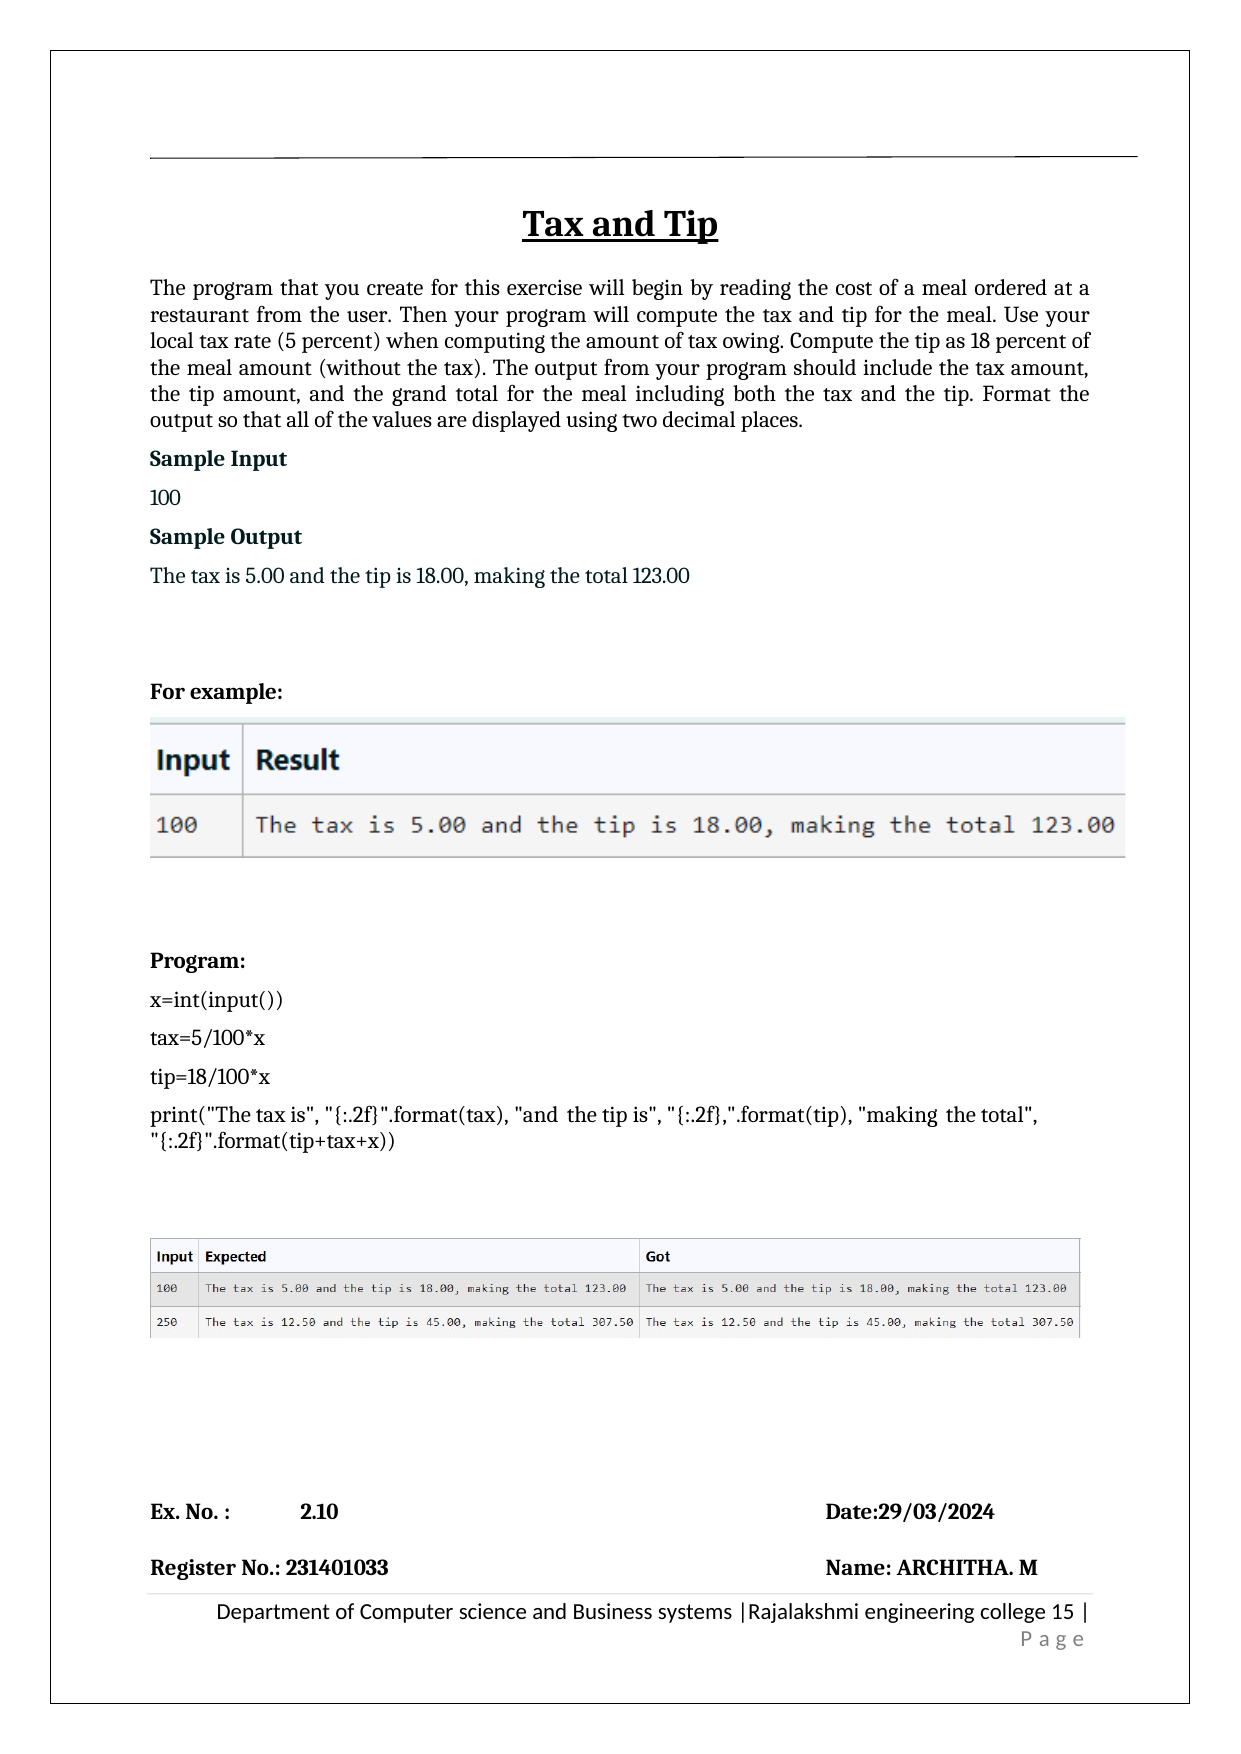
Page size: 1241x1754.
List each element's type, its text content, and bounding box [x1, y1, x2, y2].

text Sample Output [150, 524, 1136, 550]
text x=int(input()) tax=5/100*x tip=18/100*x [150, 987, 306, 1090]
text For example: [150, 679, 1136, 705]
text Sample Input [150, 446, 1136, 472]
subtitle Tax and Tip [173, 203, 1068, 246]
text The tax is 5.00 and the tip is 18.00, making the total 123.00 [150, 563, 1136, 589]
text print("The tax is", "{:.2f}".format(tax), "and the tip is", "{:.2f},".format(tip), "making the total", "{:.2f}".format(tip+tax+x)) [150, 1102, 1136, 1155]
picture [150, 717, 1126, 858]
text Program: [150, 948, 1136, 974]
text 100 [150, 485, 1136, 511]
text The program that you create for this exercise will begin by reading the cost of a meal ordered at a restaurant from the user. Then your program will compute the tax and tip for the meal. Use your local tax rate (5 percent) when computing the amount of tax owing. Compute the tip as 18 percent of the meal amount (without the tax). The output from your program should include the tax amount, the tip amount, and the grand total for the meal including both the tax and the tip. Format the output so that all of the values are displayed using two decimal places. [150, 275, 1091, 433]
picture [150, 1238, 1081, 1338]
